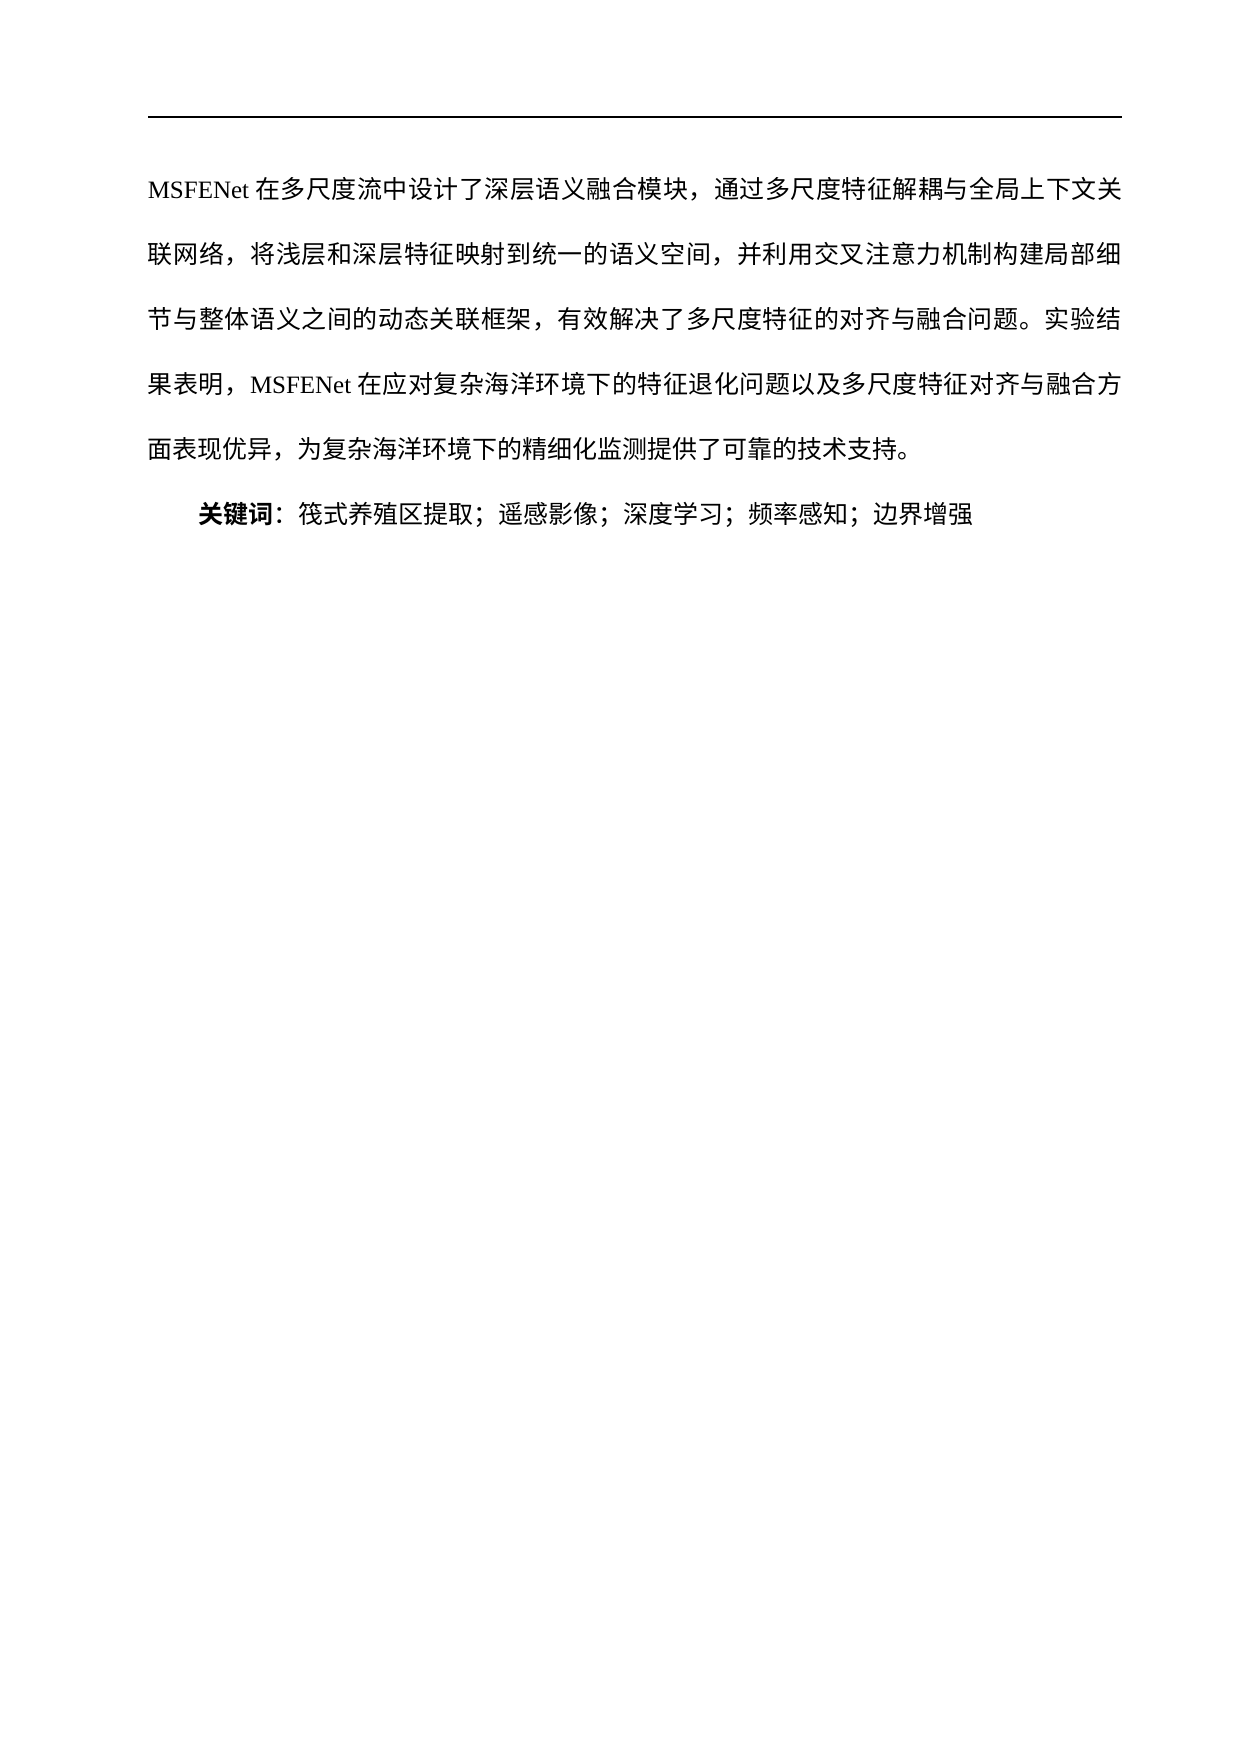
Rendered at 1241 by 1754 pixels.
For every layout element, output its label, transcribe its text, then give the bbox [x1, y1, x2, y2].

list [148, 155, 1122, 480]
text 关键词：筏式养殖区提取；遥感影像；深度学习；频率感知；边界增强 [148, 480, 1122, 545]
